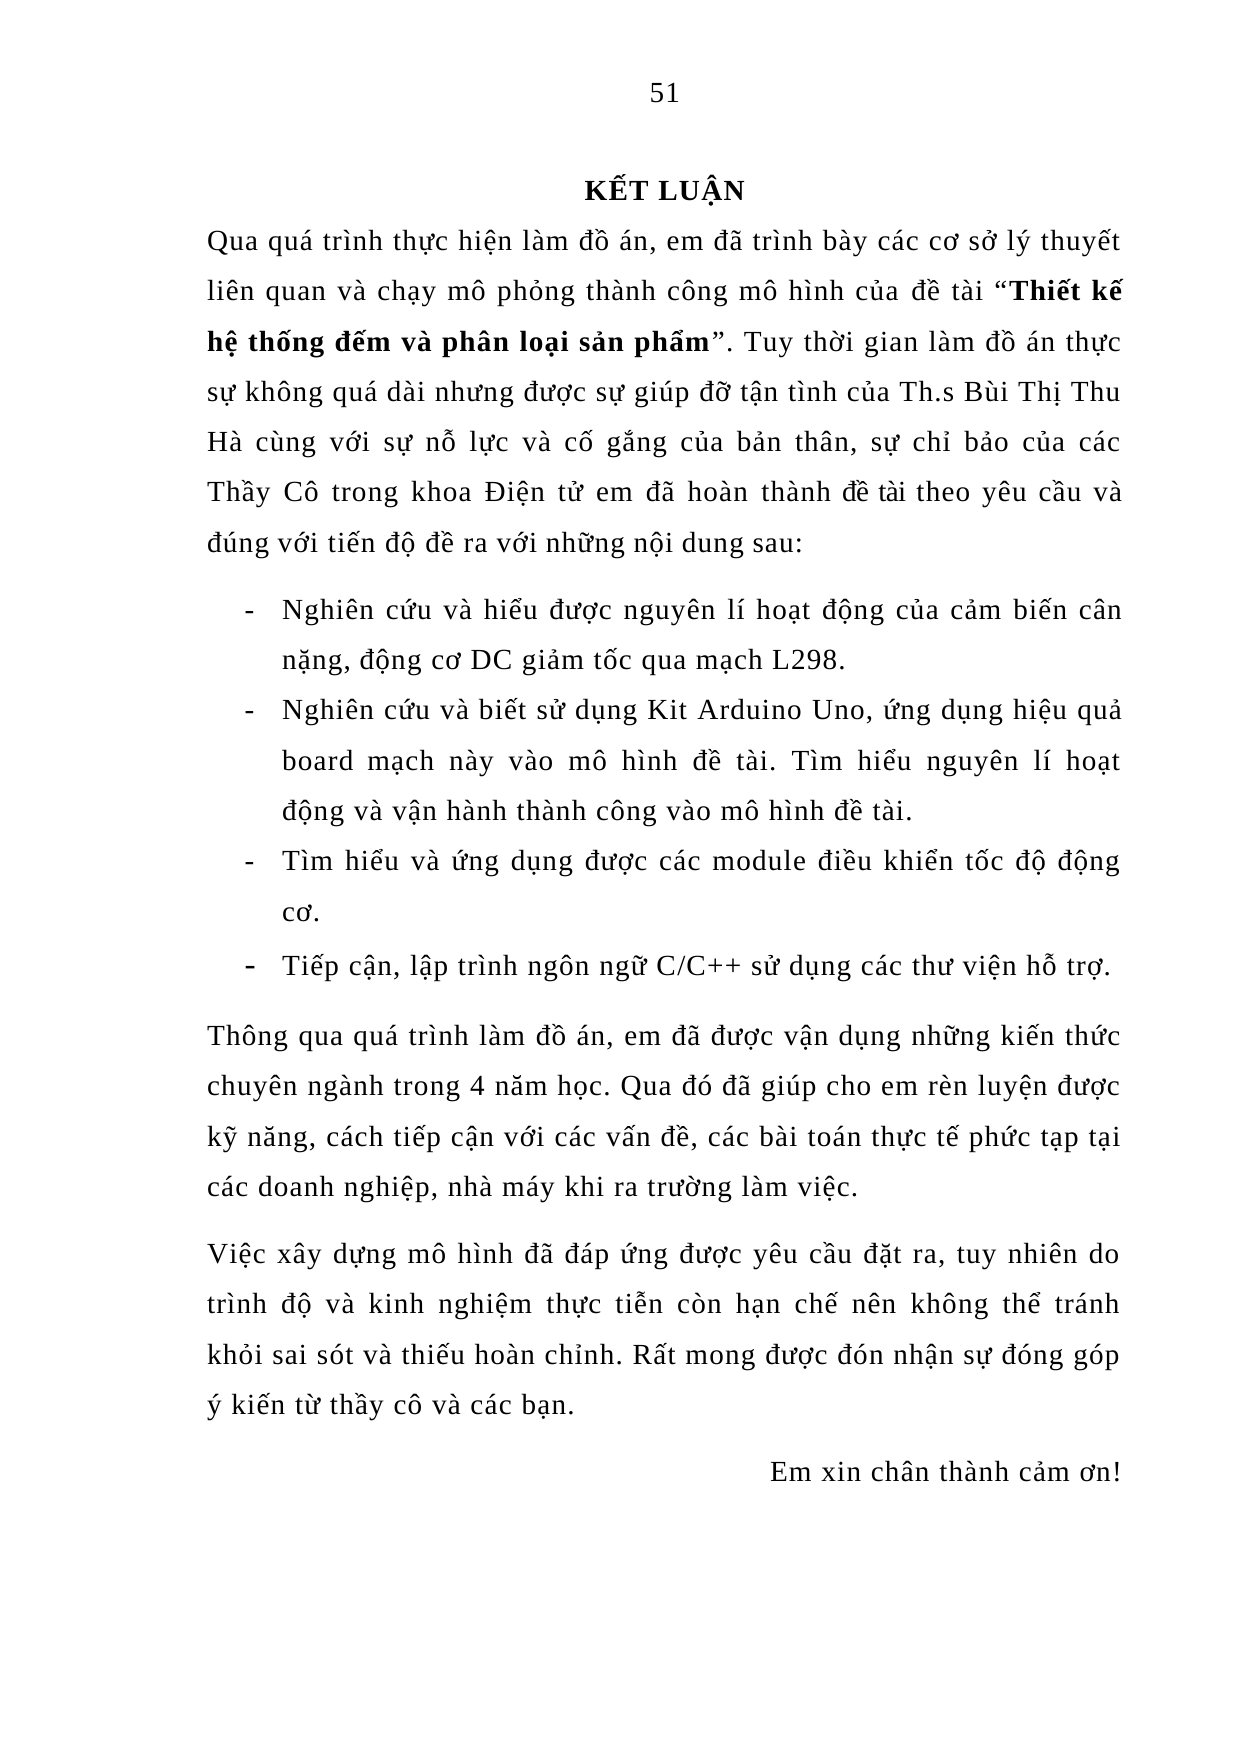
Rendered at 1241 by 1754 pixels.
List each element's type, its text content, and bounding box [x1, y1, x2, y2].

text Thông qua quá trình làm đồ án, em đã được vận dụng những kiến thức chuyên ngành trong 4 năm học. Qua đó đã giúp cho em rèn luyện được kỹ năng, cách tiếp cận với các vấn đề, các bài toán thực tế phức tạp tại các doanh nghiệp, nhà máy khi ra trường làm việc. [207, 1018, 1122, 1203]
text Qua quá trình thực hiện làm đồ án, em đã trình bày các cơ sở lý thuyết liên quan và chạy mô phỏng thành công mô hình của đề tài “Thiết kế hệ thống đếm và phân loại sản phẩm”. Tuy thời gian làm đồ án thực sự không quá dài nhưng được sự giúp đỡ tận tình của Th.s Bùi Thị Thu Hà cùng với sự nỗ lực và cố gắng của bản thân, sự chỉ bảo của các Thầy Cô trong khoa Điện tử em đã hoàn thành đề tài theo yêu cầu và đúng với tiến độ đề ra với những nội dung sau: [207, 223, 1122, 558]
list Tìm hiểu và ứng dụng được các module điều khiển tốc độ động cơ. [244, 843, 1122, 927]
text Việc xây dựng mô hình đã đáp ứng được yêu cầu đặt ra, tuy nhiên do trình độ và kinh nghiệm thực tiễn còn hạn chế nên không thể tránh khỏi sai sót và thiếu hoàn chỉnh. Rất mong được đón nhận sự đóng góp ý kiến từ thầy cô và các bạn. [207, 1236, 1122, 1421]
text Em xin chân thành cảm ơn! [207, 1454, 1122, 1488]
list Nghiên cứu và hiểu được nguyên lí hoạt động của cảm biến cân nặng, động cơ DC giảm tốc qua mạch L298. [244, 592, 1122, 676]
list Tiếp cận, lập trình ngôn ngữ C/C++ sử dụng các thư viện hỗ trợ. [244, 944, 1122, 982]
list Nghiên cứu và biết sử dụng Kit Arduino Uno, ứng dụng hiệu quả board mạch này vào mô hình đề tài. Tìm hiểu nguyên lí hoạt động và vận hành thành công vào mô hình đề tài. [244, 692, 1122, 827]
subtitle KẾT LUẬN [207, 173, 1122, 206]
